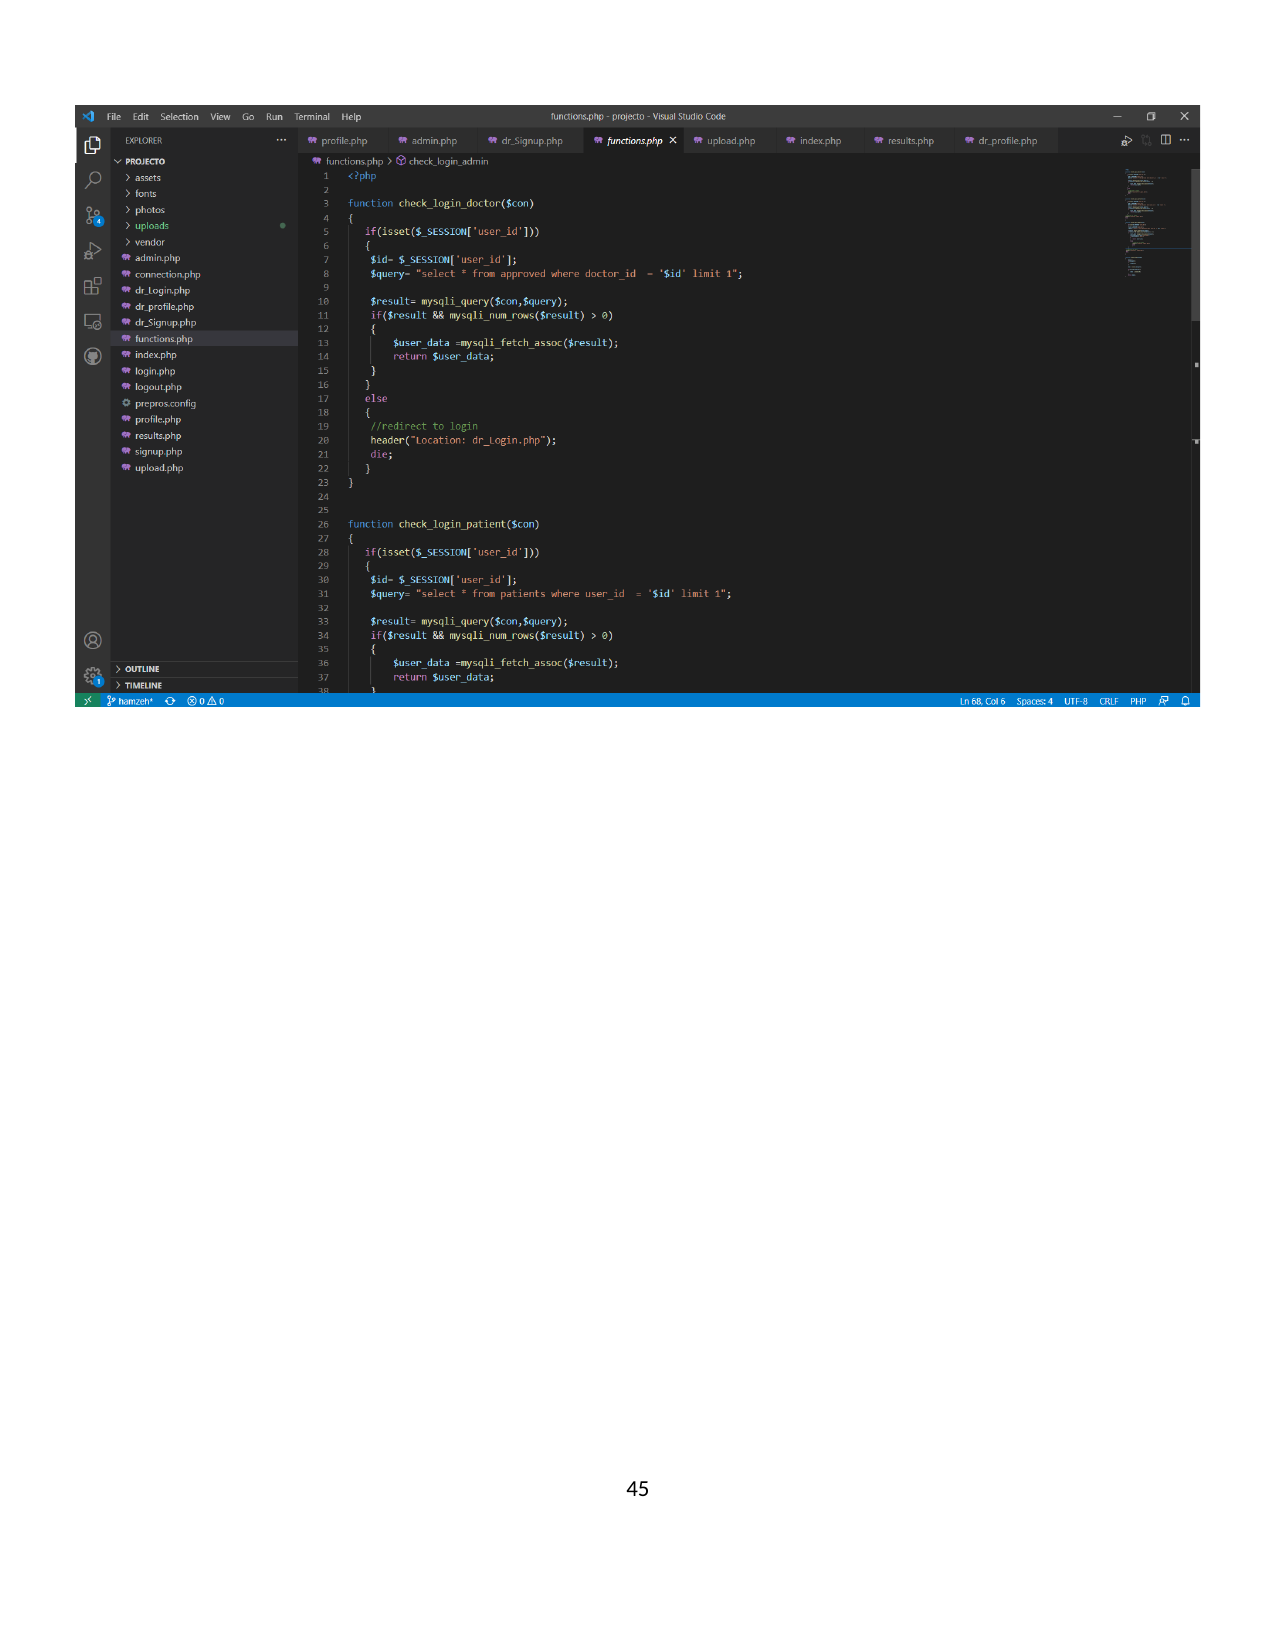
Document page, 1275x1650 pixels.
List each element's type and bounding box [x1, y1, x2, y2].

picture [75, 105, 1200, 707]
